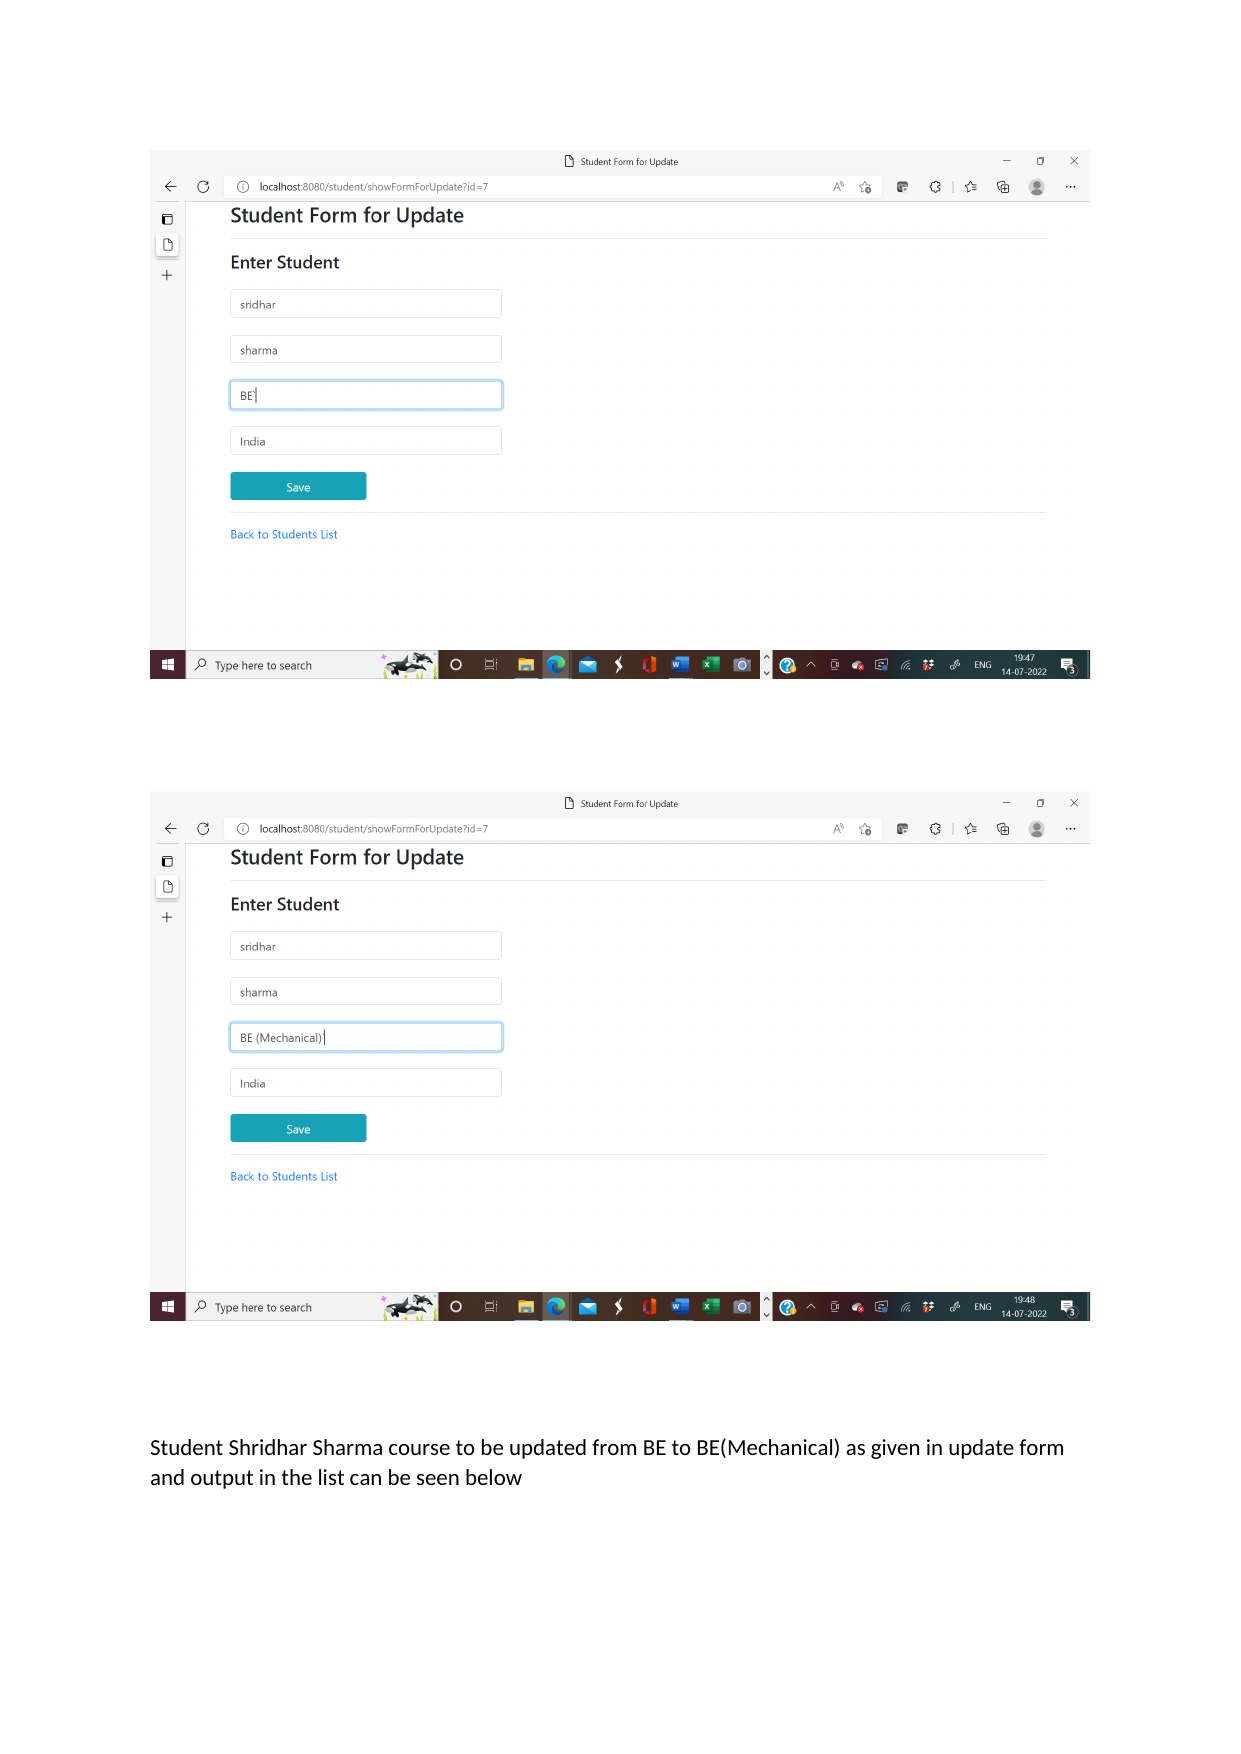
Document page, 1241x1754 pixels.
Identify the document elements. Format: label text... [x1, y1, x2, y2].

picture [150, 150, 1091, 679]
picture [150, 791, 1091, 1321]
text Student Shridhar Sharma course to be updated from BE to BE(Mechanical) as given in update form and output in the list can be seen below [150, 1433, 1090, 1491]
